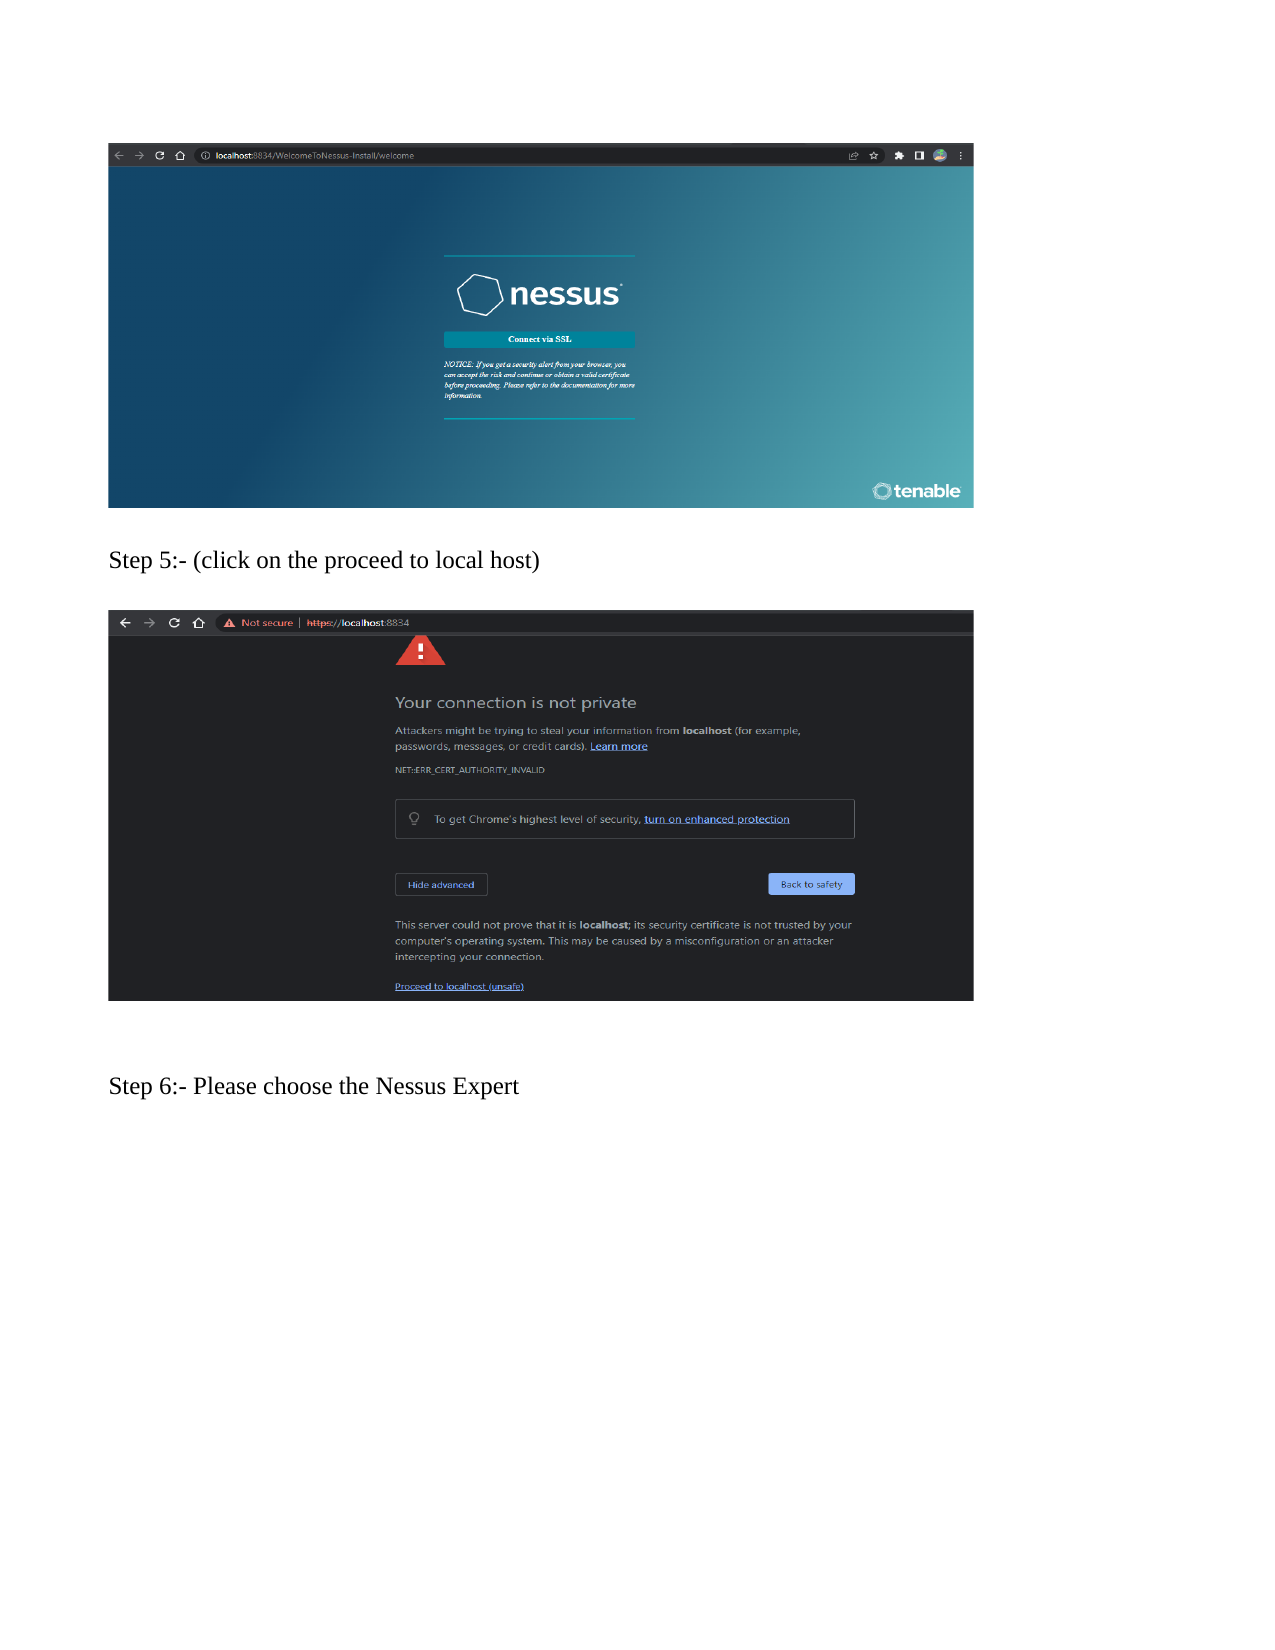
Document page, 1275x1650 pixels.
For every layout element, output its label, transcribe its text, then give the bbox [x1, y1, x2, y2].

text Step 6:- Please choose the Nessus Expert [108, 1071, 1229, 1100]
text Step 5:- (click on the proceed to local host) [108, 545, 1229, 573]
picture [108, 143, 974, 508]
picture [108, 610, 974, 1001]
